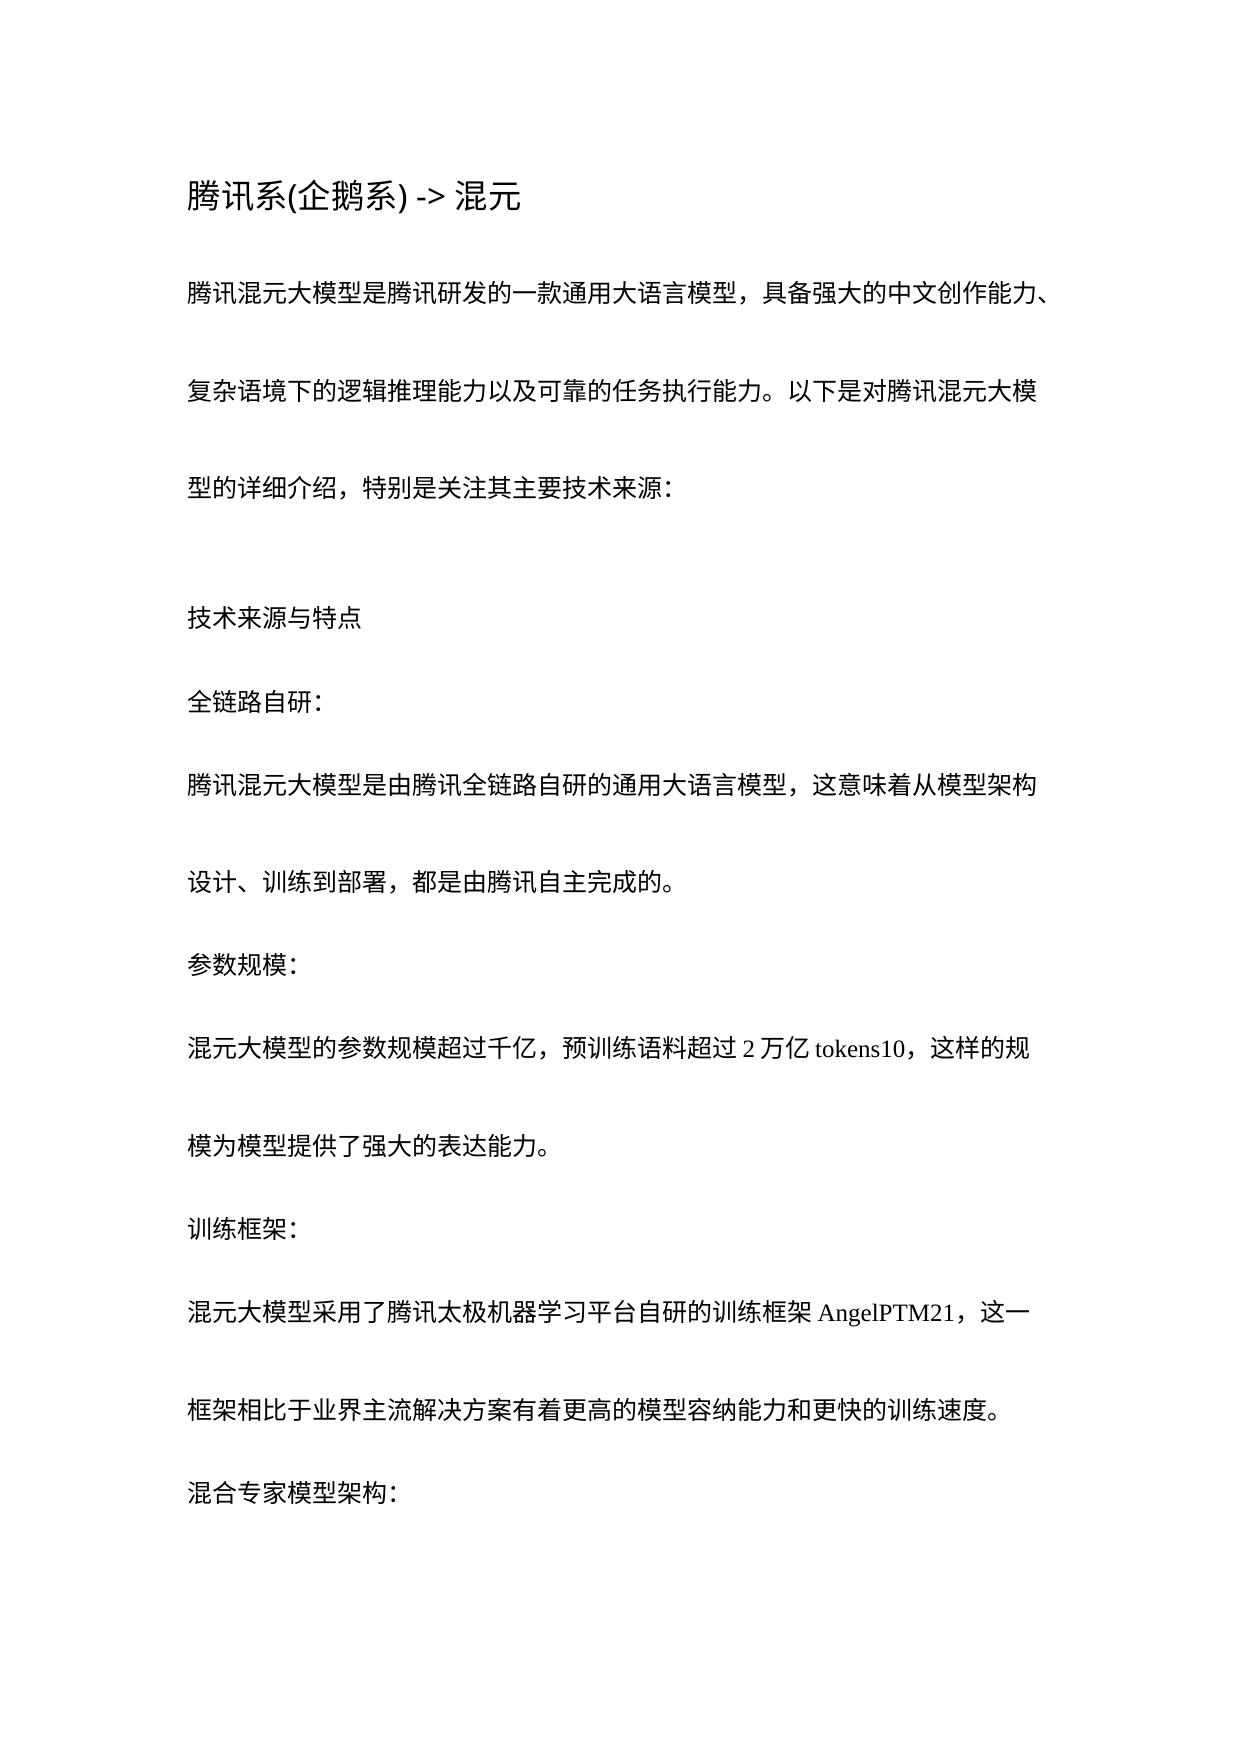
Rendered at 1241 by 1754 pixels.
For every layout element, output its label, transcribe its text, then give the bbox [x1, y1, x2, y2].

text 腾讯混元大模型是腾讯研发的一款通用大语言模型，具备强大的中文创作能力、复杂语境下的逻辑推理能力以及可靠的任务执行能力。以下是对腾讯混元大模型的详细介绍，特别是关注其主要技术来源： [187, 259, 1053, 519]
text 混元大模型采用了腾讯太极机器学习平台自研的训练框架AngelPTM21，这一框架相比于业界主流解决方案有着更高的模型容纳能力和更快的训练速度。 [187, 1278, 1053, 1441]
text 训练框架： [187, 1195, 1053, 1260]
text 全链路自研： [187, 668, 1053, 733]
text 混元大模型的参数规模超过千亿，预训练语料超过2万亿tokens10，这样的规模为模型提供了强大的表达能力。 [187, 1014, 1053, 1177]
text 腾讯混元大模型是由腾讯全链路自研的通用大语言模型，这意味着从模型架构设计、训练到部署，都是由腾讯自主完成的。 [187, 751, 1053, 913]
text 参数规模： [187, 931, 1053, 996]
text 技术来源与特点 [187, 584, 1053, 649]
subtitle 腾讯系(企鹅系) -> 混元 [187, 162, 1053, 227]
text 混合专家模型架构： [187, 1459, 1053, 1524]
